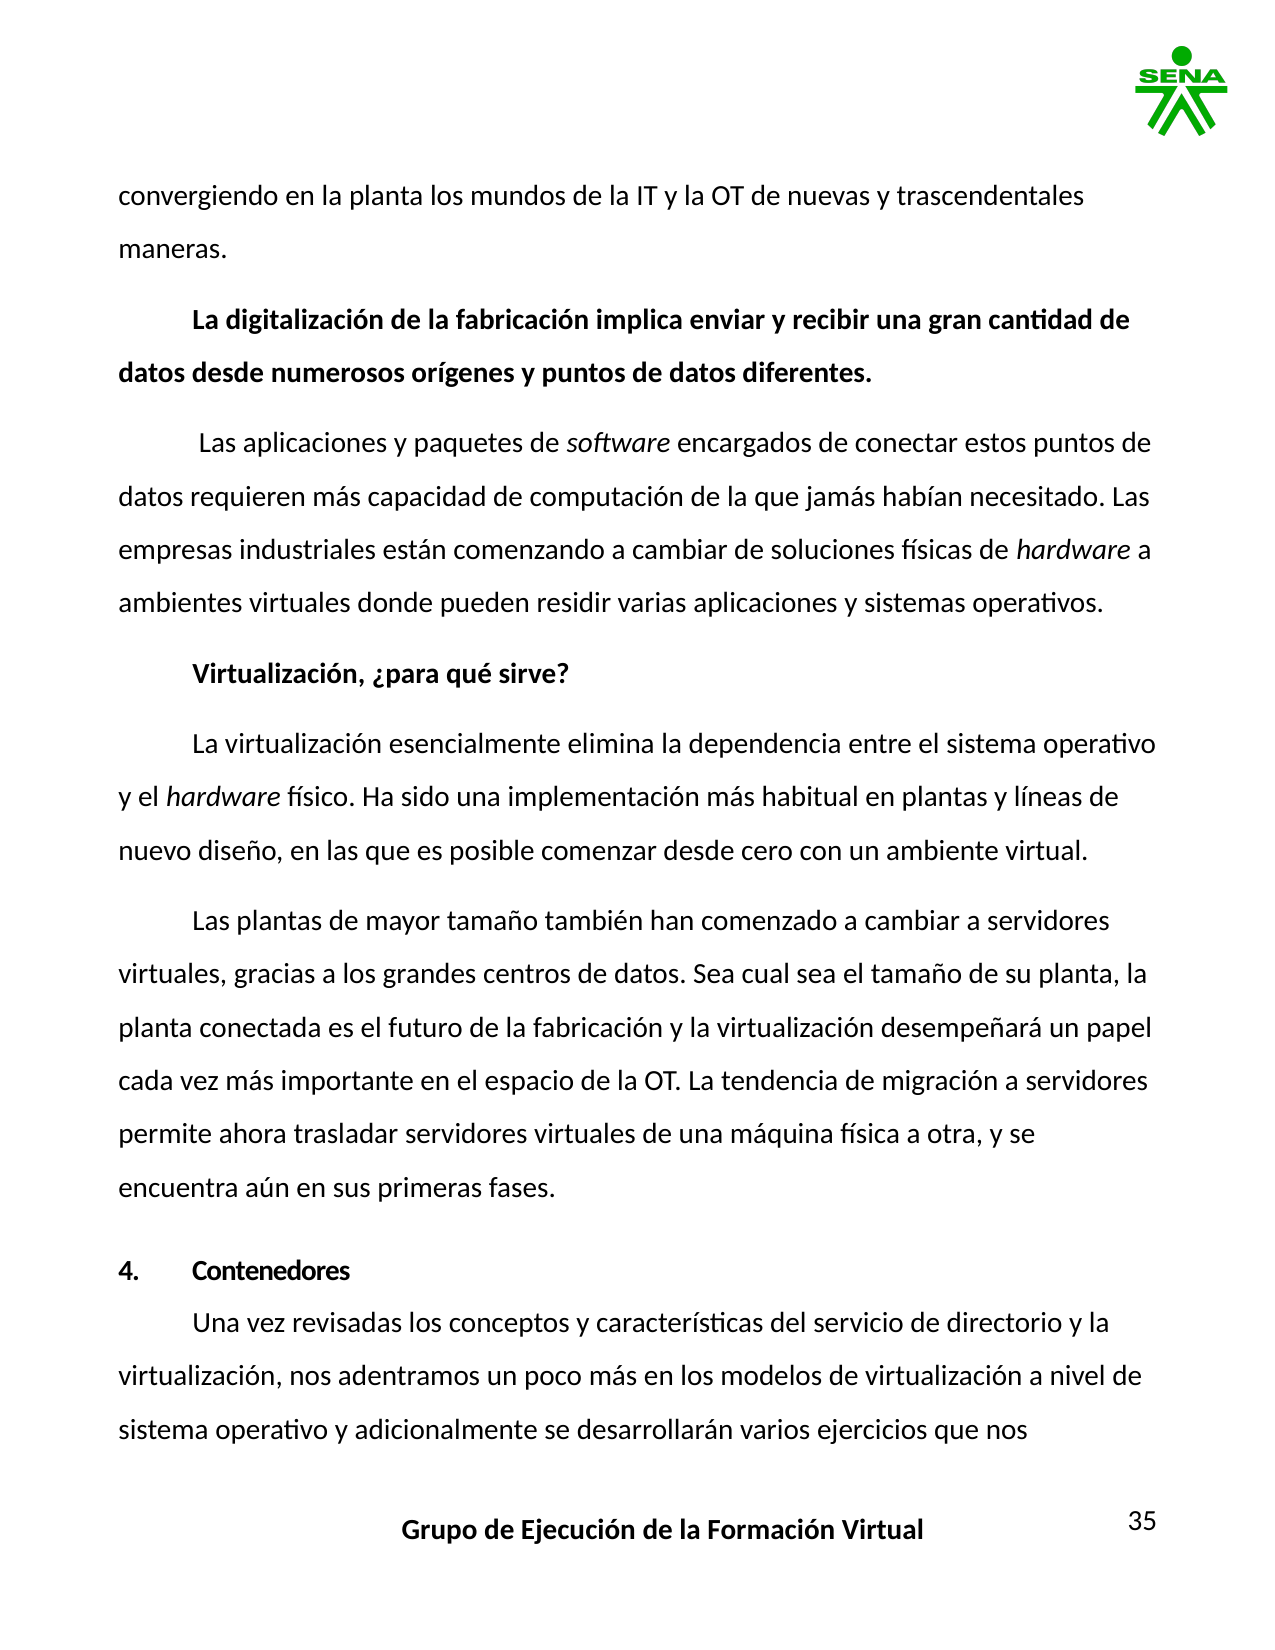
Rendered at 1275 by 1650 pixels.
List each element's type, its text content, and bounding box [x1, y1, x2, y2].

text Las aplicaciones y paquetes de software encargados de conectar estos puntos de datos requieren más capacidad de computación de la que jamás habían necesitado. Las empresas industriales están comenzando a cambiar de soluciones físicas de hardware a ambientes virtuales donde pueden residir varias aplicaciones y sistemas operativos. [118, 424, 1157, 620]
text La virtualización esencialmente elimina la dependencia entre el sistema operativo y el hardware físico. Ha sido una implementación más habitual en plantas y líneas de nuevo diseño, en las que es posible comenzar desde cero con un ambiente virtual. [118, 725, 1157, 867]
text Virtualización, ¿para qué sirve? [118, 655, 1157, 690]
text La digitalización de la fabricación implica enviar y recibir una gran cantidad de datos desde numerosos orígenes y puntos de datos diferentes. [118, 301, 1157, 390]
picture [1135, 46, 1228, 136]
text Las plantas de mayor tamaño también han comenzado a cambiar a servidores virtuales, gracias a los grandes centros de datos. Sea cual sea el tamaño de su planta, la planta conectada es el futuro de la fabricación y la virtualización desempeñará un papel cada vez más importante en el espacio de la OT. La tendencia de migración a servidores permite ahora trasladar servidores virtuales de una máquina física a otra, y se encuentra aún en sus primeras fases. [118, 902, 1157, 1204]
subtitle Contenedores [118, 1252, 1157, 1287]
